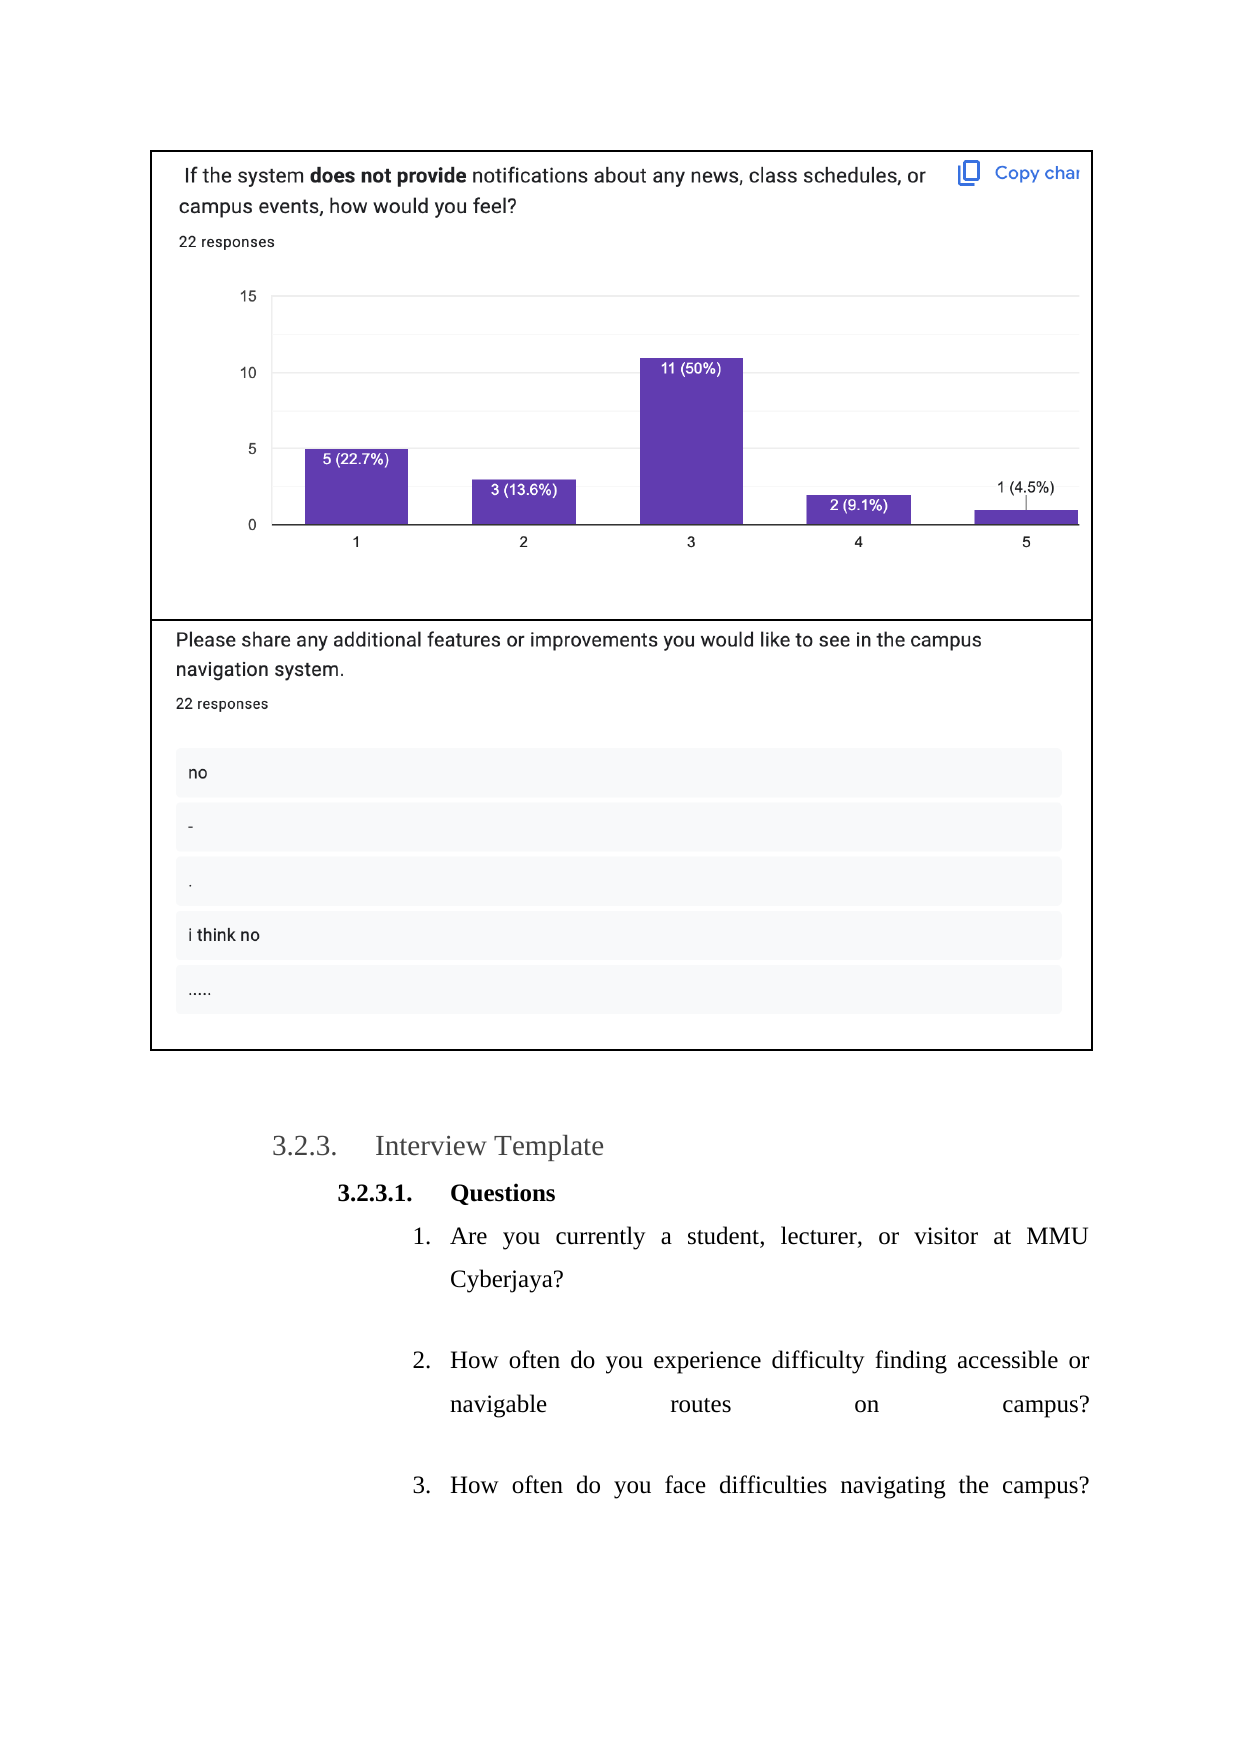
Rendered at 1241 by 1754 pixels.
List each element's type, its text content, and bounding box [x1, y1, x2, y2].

picture [162, 152, 1080, 607]
list How often do you experience difficulty finding accessible or navigable routes on campus? [412, 1346, 1090, 1457]
subtitle Interview Template [337, 1128, 1090, 1161]
picture [162, 621, 1080, 1036]
table_cell [152, 152, 1091, 619]
list How often do you face difficulties navigating the campus? [412, 1470, 1090, 1538]
list Are you currently a student, lecturer, or visitor at MMU Cyberjaya? [412, 1221, 1090, 1332]
list Questions [412, 1178, 1090, 1207]
table_cell [152, 621, 1091, 1049]
